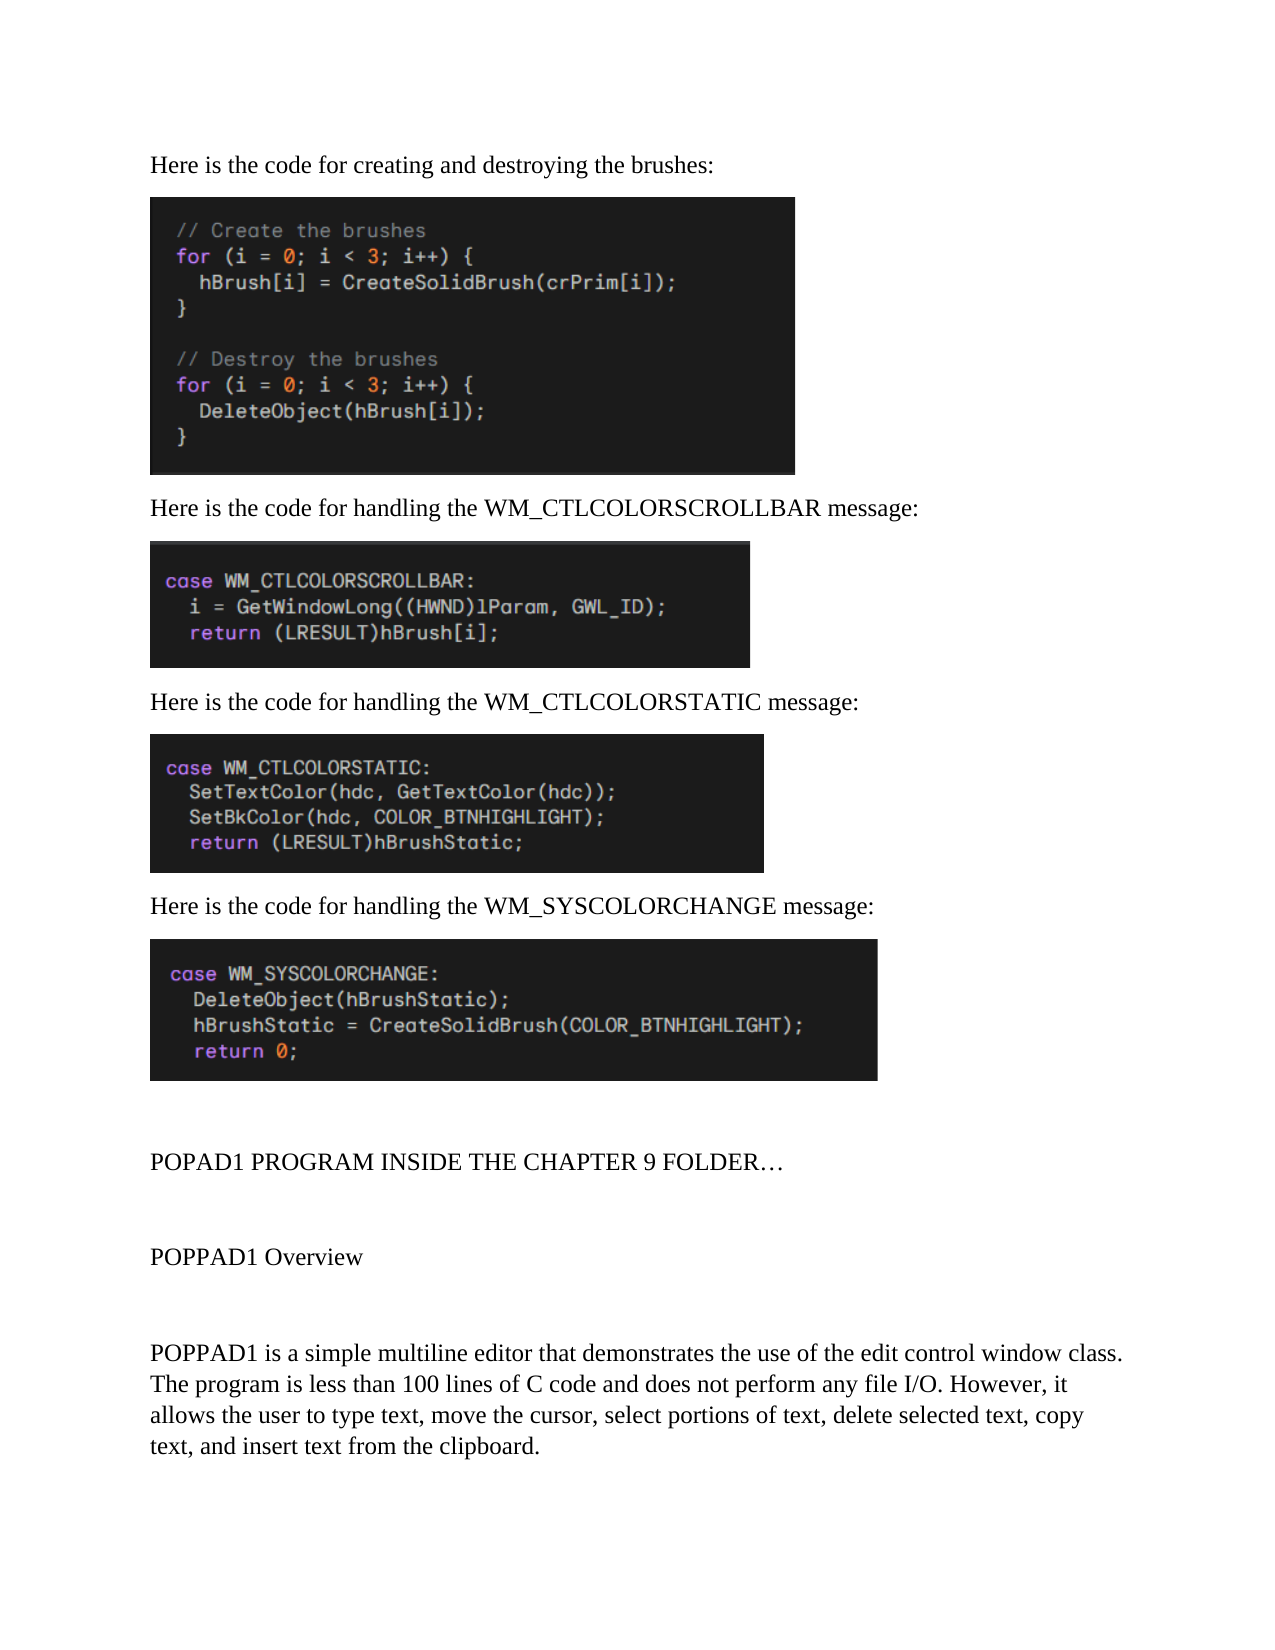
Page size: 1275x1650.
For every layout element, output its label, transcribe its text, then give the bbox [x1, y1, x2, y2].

text POPAD1 PROGRAM INSIDE THE CHAPTER 9 FOLDER… [150, 1147, 1125, 1176]
picture [150, 939, 878, 1081]
text POPPAD1 is a simple multiline editor that demonstrates the use of the edit control window class. The program is less than 100 lines of C code and does not perform any file I/O. However, it allows the user to type text, move the cursor, select portions of text, delete selected text, copy text, and insert text from the clipboard. [150, 1338, 1125, 1460]
text POPPAD1 Overview [150, 1242, 1125, 1271]
picture [150, 734, 764, 873]
text Here is the code for handling the WM_SYSCOLORCHANGE message: [150, 891, 1125, 920]
picture [150, 541, 750, 668]
text Here is the code for handling the WM_CTLCOLORSCROLLBAR message: [150, 493, 1125, 522]
picture [150, 197, 796, 475]
text Here is the code for handling the WM_CTLCOLORSTATIC message: [150, 687, 1125, 716]
text Here is the code for creating and destroying the brushes: [150, 150, 1125, 179]
